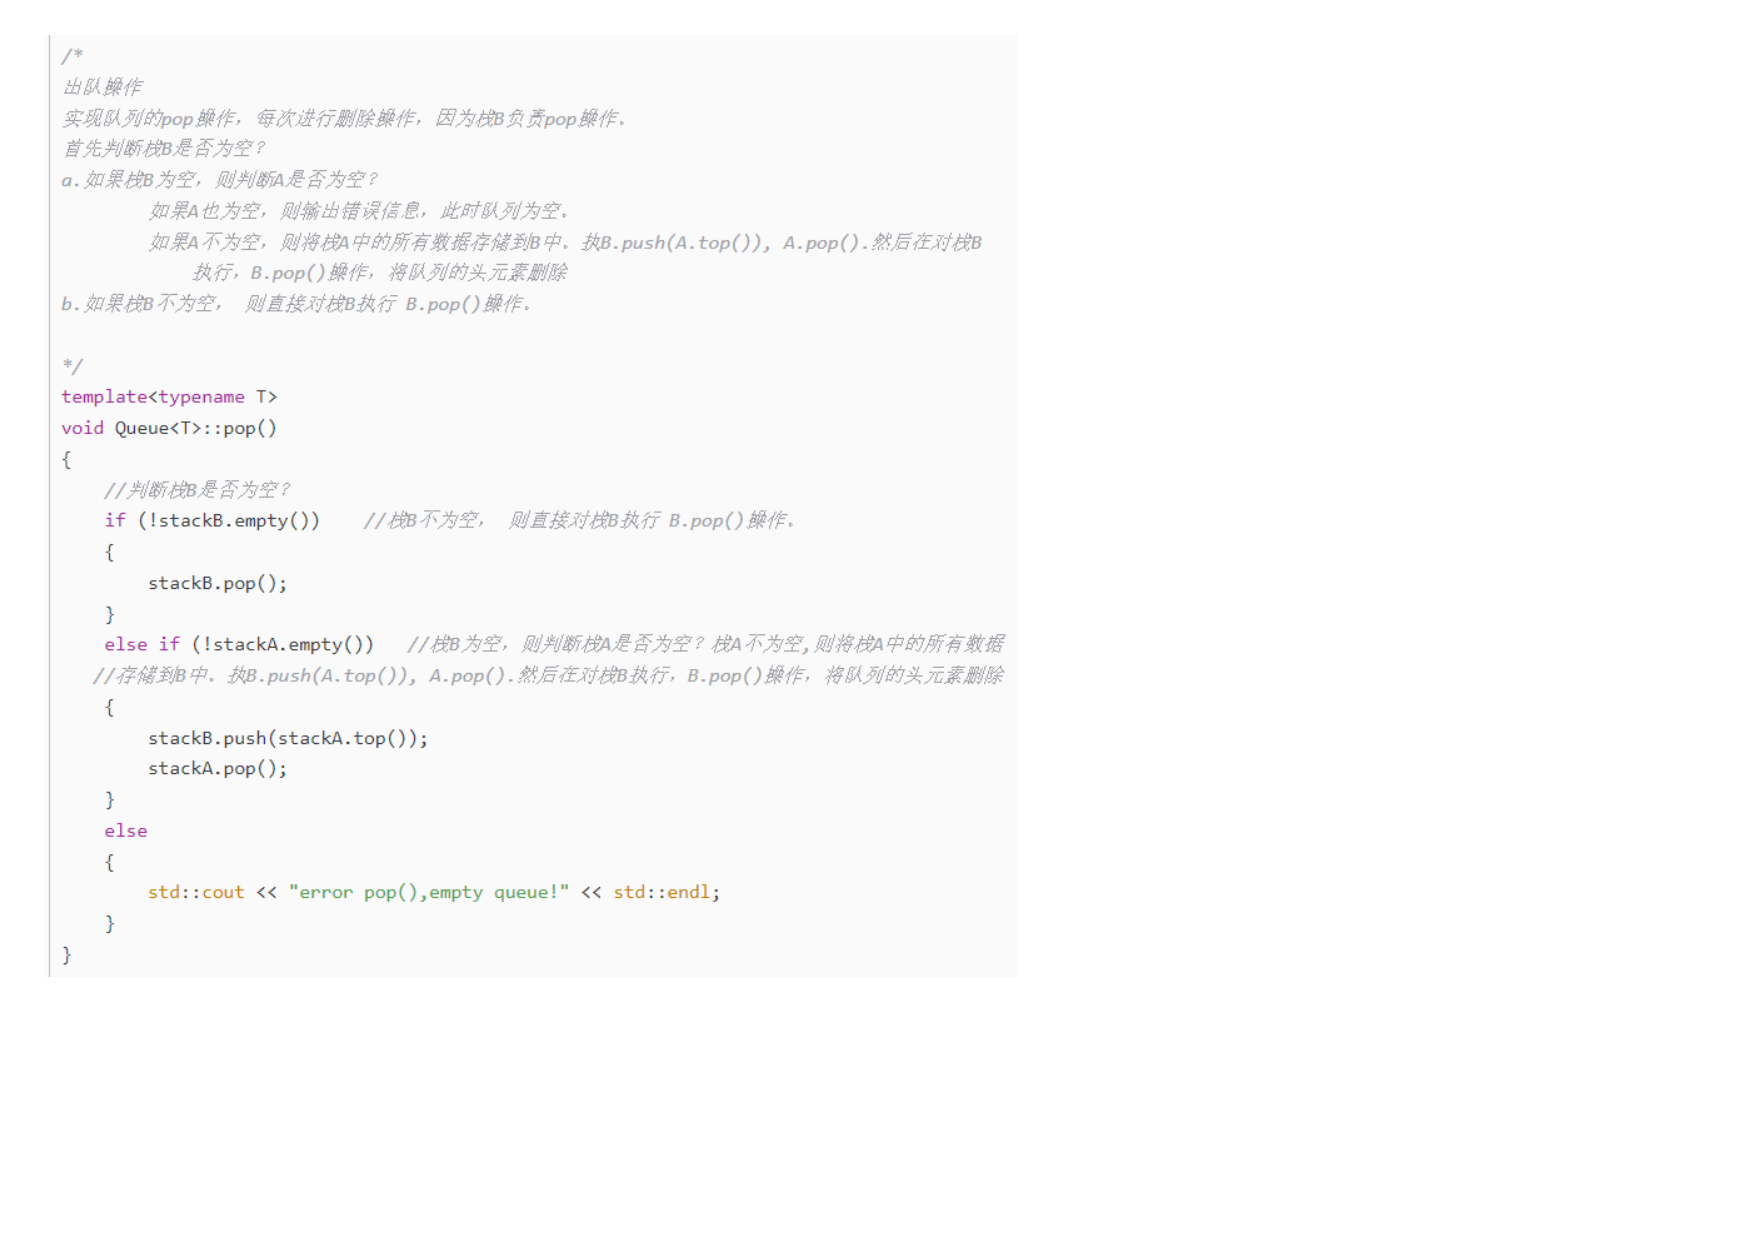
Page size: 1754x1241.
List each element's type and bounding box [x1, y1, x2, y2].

picture [44, 35, 1018, 977]
